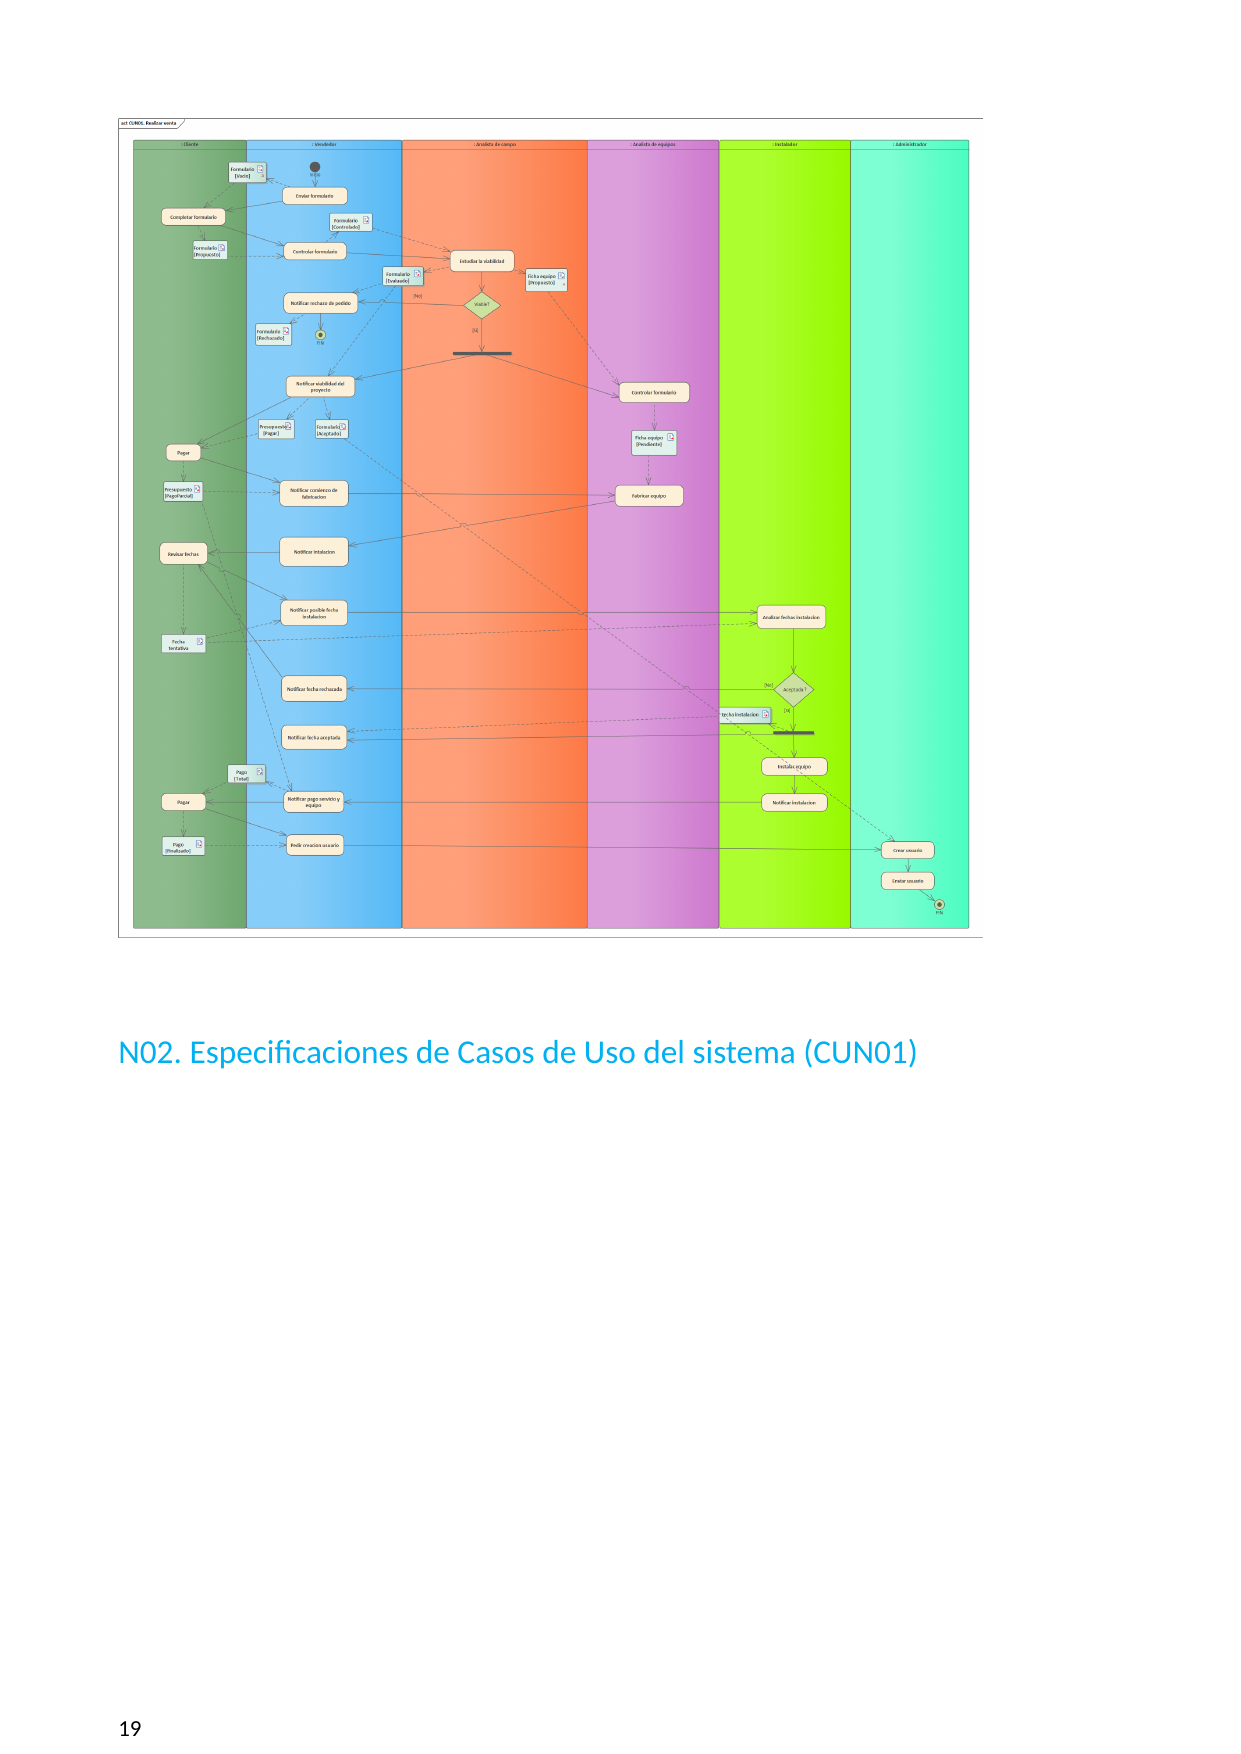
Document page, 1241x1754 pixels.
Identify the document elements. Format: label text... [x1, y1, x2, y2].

picture [118, 118, 983, 938]
subtitle N02. Especificaciones de Casos de Uso del sistema (CUN01) [118, 1031, 1034, 1071]
